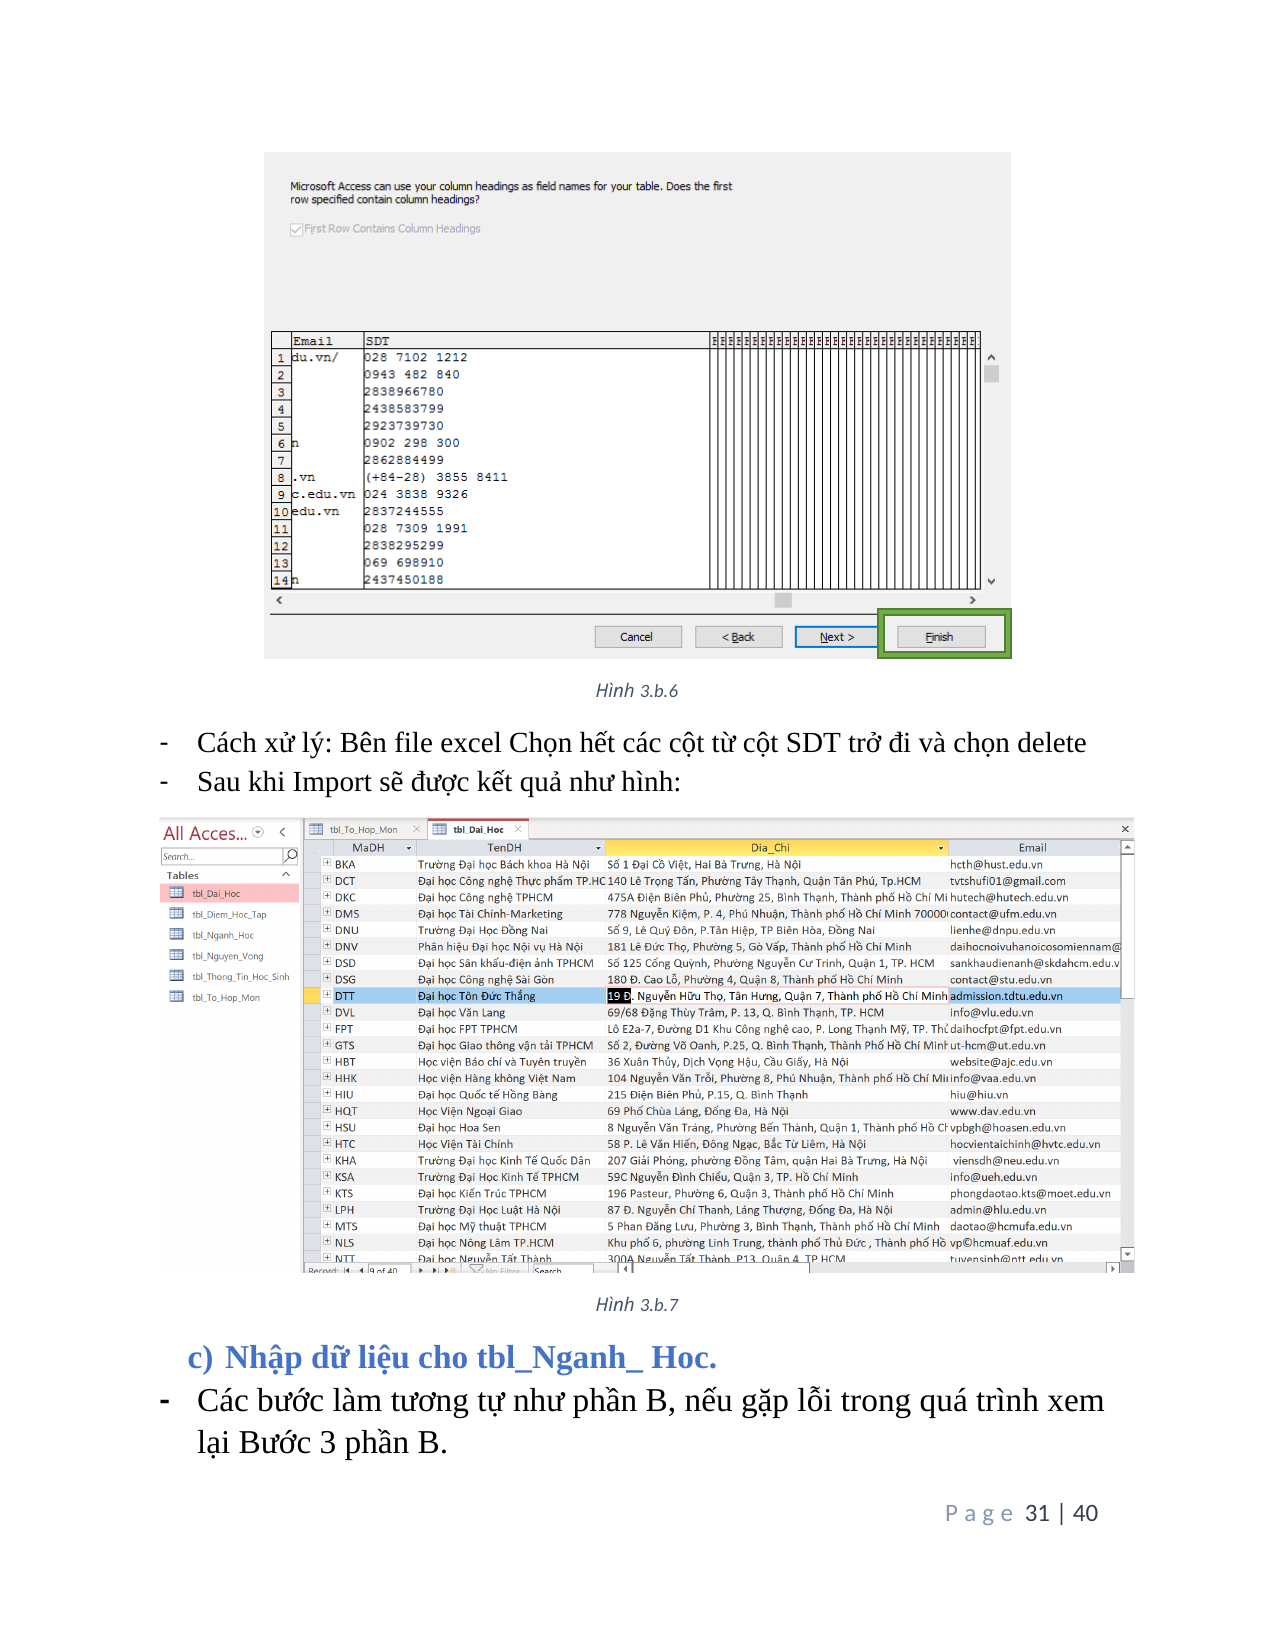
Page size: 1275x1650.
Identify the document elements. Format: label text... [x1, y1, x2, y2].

list Nhập dữ liệu cho tbl_Nganh_ Hoc. [187, 1338, 1125, 1376]
picture [885, 616, 1004, 651]
list Sau khi Import sẽ được kết quả như hình: [159, 763, 1125, 798]
picture [264, 150, 1012, 659]
picture [159, 817, 1135, 1273]
list Cách xử lý: Bên file excel Chọn hết các cột từ cột SDT trở đi và chọn delete [159, 724, 1125, 760]
list Các bước làm tương tự như phần B, nếu gặp lỗi trong quá trình xem lại Bước 3 phần B. [159, 1379, 1125, 1461]
text Hình 3.b.6 [150, 678, 1125, 703]
text Hình 3.b.7 [150, 1291, 1125, 1317]
